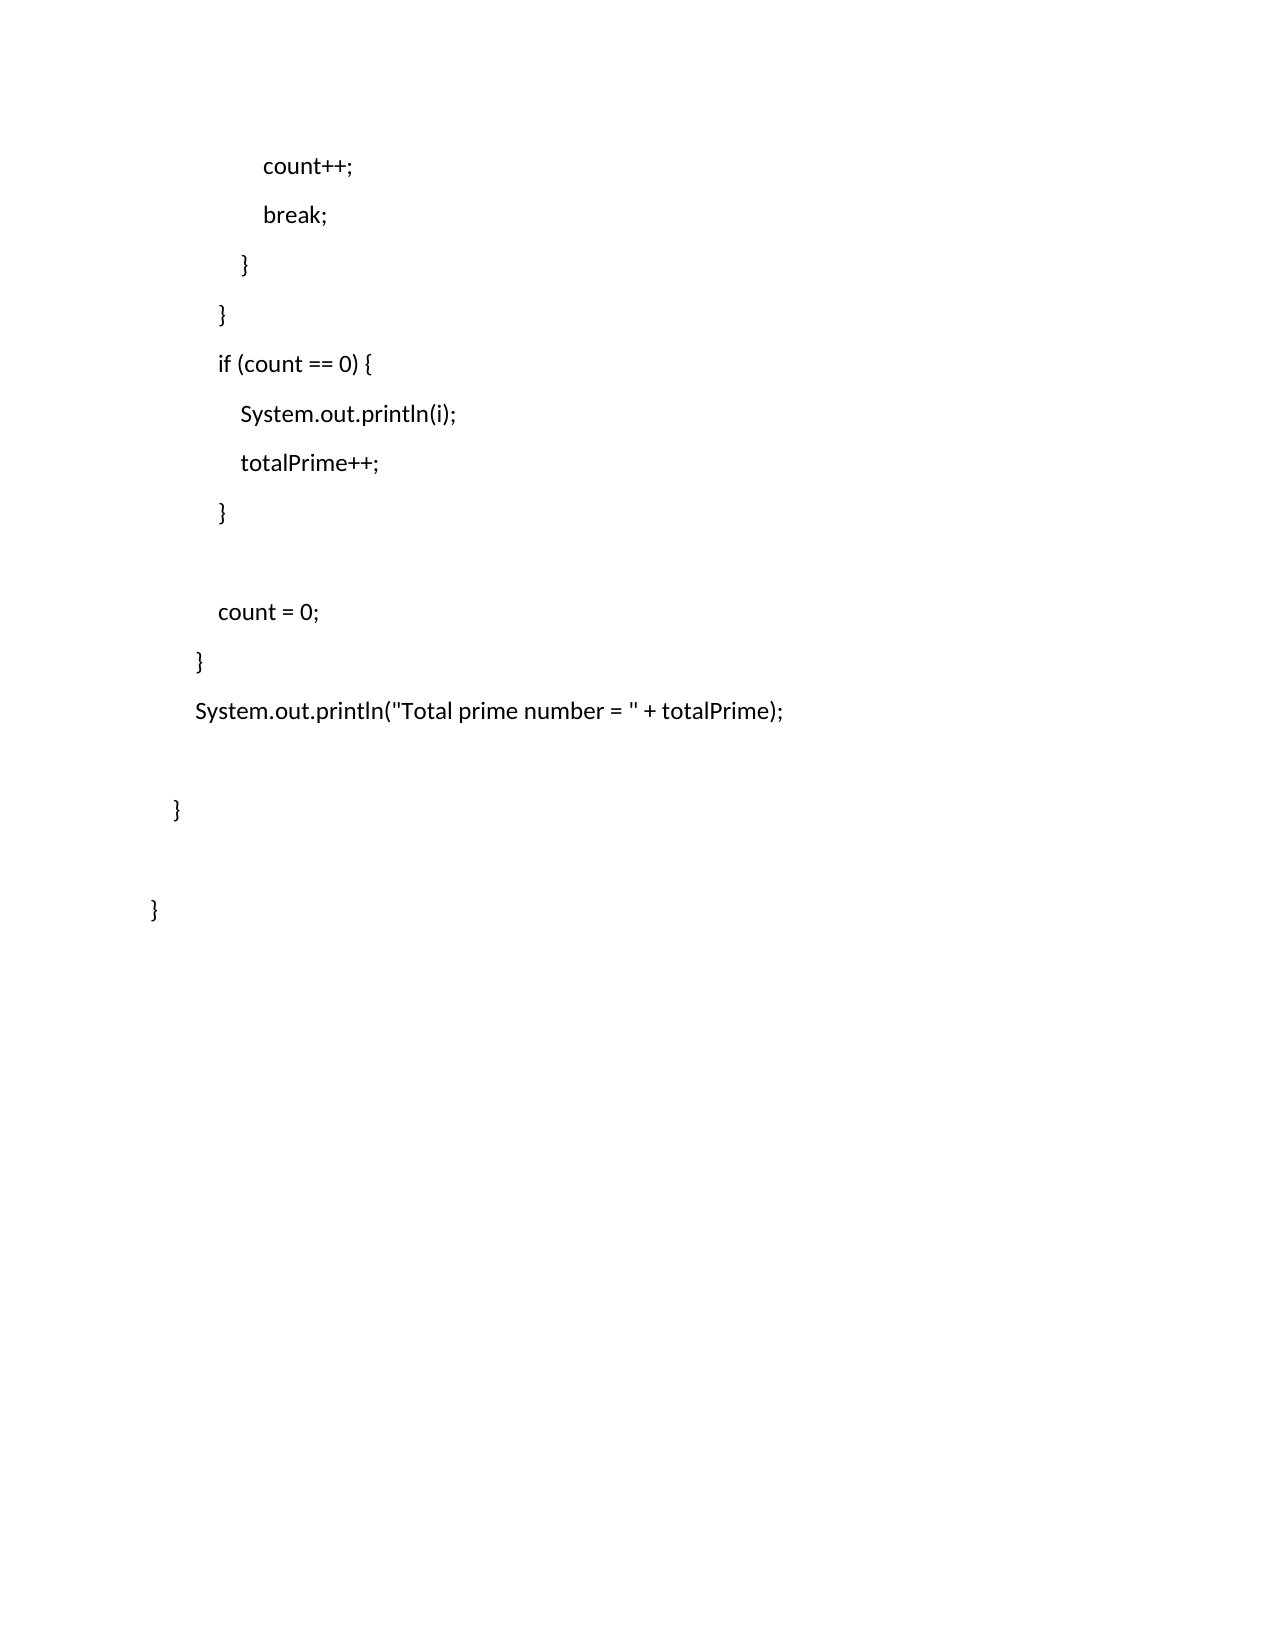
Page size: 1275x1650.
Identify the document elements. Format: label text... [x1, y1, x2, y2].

text } [150, 497, 1125, 528]
text } [150, 299, 1125, 329]
text break; [150, 199, 1125, 230]
text totalPrime++; [150, 447, 1125, 478]
text } [150, 894, 1125, 924]
text } [150, 249, 1125, 280]
text } [150, 794, 1125, 825]
text if (count == 0) { [150, 348, 1125, 379]
text System.out.println(i); [150, 398, 1125, 428]
text count = 0; [150, 596, 1125, 627]
text count++; [150, 150, 1125, 181]
text System.out.println("Total prime number = " + totalPrime); [150, 695, 1125, 726]
text } [150, 646, 1125, 676]
